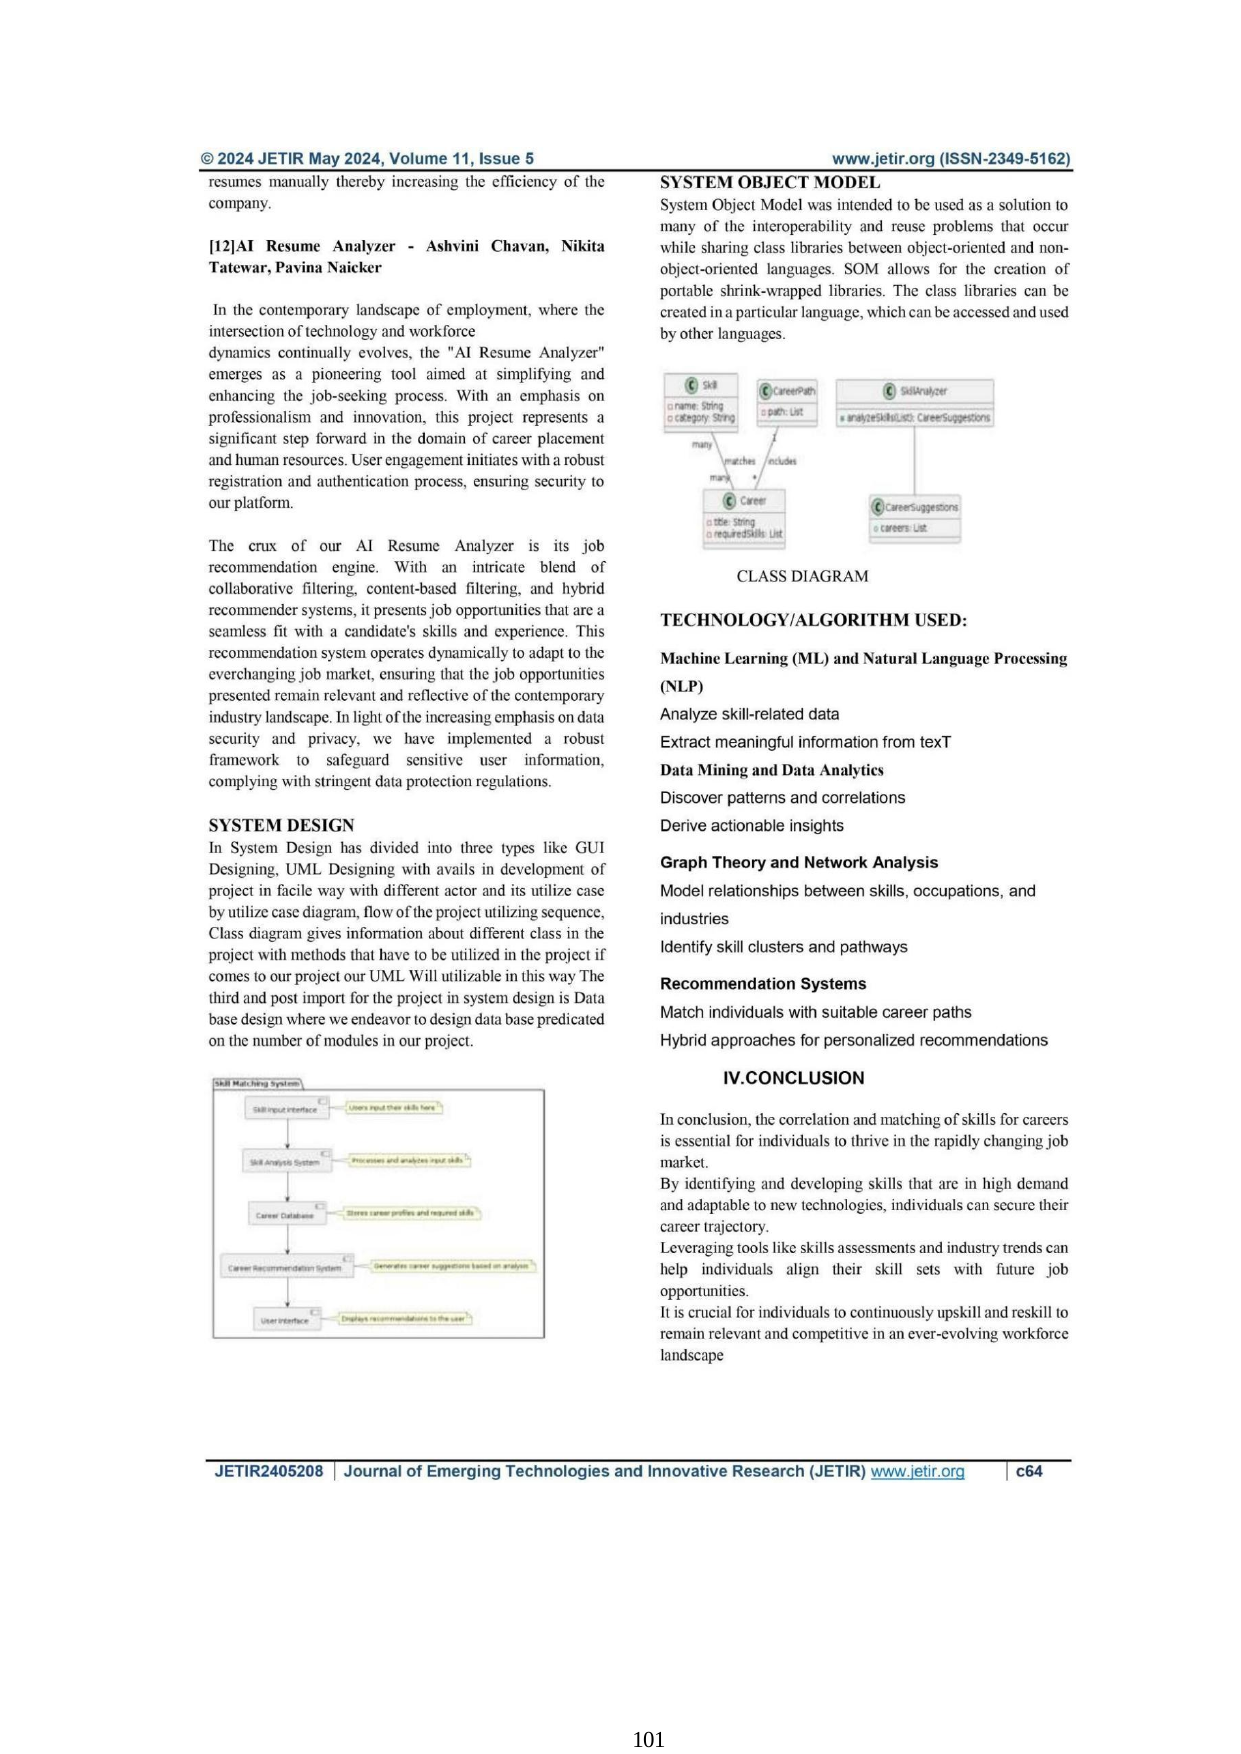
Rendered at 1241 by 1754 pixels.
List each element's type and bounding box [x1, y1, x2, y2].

picture [193, 147, 1076, 1483]
